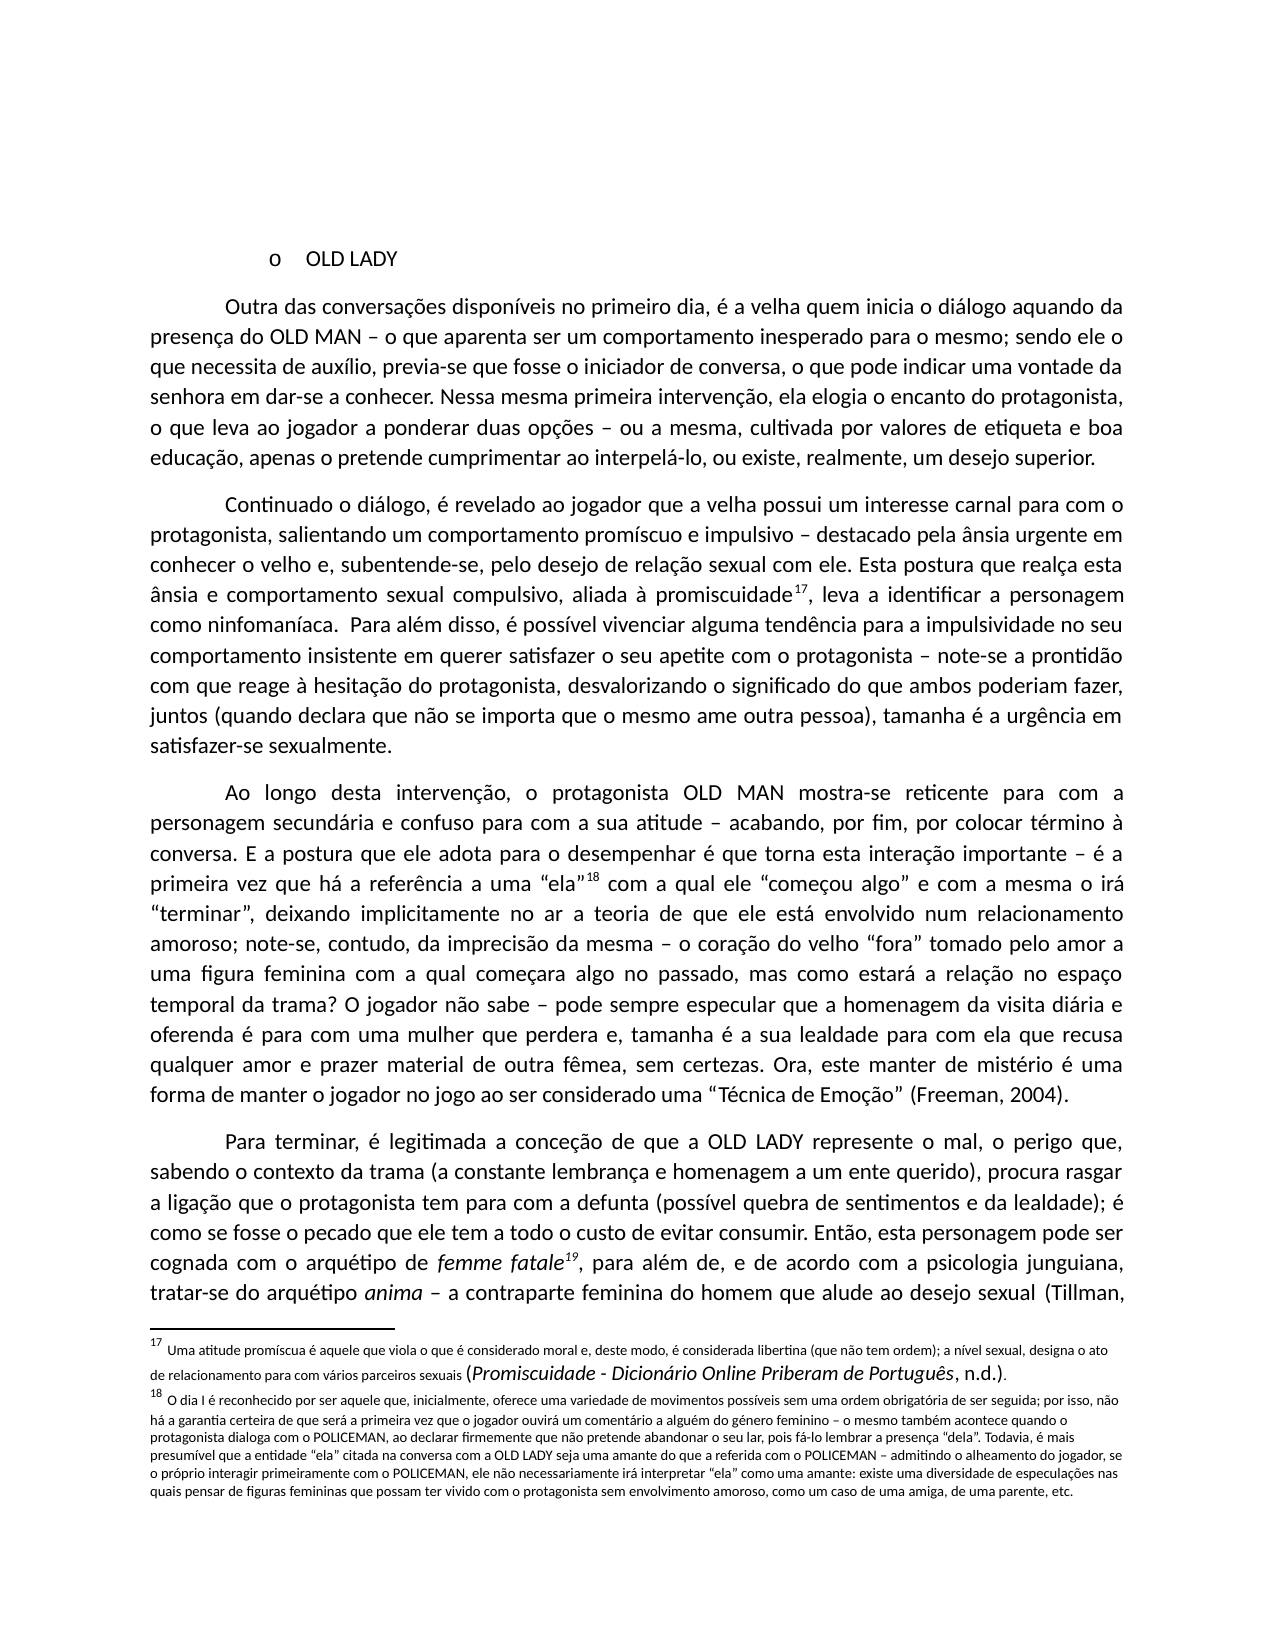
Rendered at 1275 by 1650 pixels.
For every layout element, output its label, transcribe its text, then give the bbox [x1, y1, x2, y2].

list OLD LADY [268, 244, 1125, 273]
text Ao longo desta intervenção, o protagonista OLD MAN mostra-se reticente para com a personagem secundária e confuso para com a sua atitude – acabando, por fim, por colocar término à conversa. E a postura que ele adota para o desempenhar é que torna esta interação importante – é a primeira vez que há a referência a uma “ela” com a qual ele “começou algo” e com a mesma o irá “terminar”, deixando implicitamente no ar a teoria de que ele está envolvido num relacionamento amoroso; note-se, contudo, da imprecisão da mesma – o coração do velho “fora” tomado pelo amor a uma figura feminina com a qual começara algo no passado, mas como estará a relação no espaço temporal da trama? O jogador não sabe – pode sempre especular que a homenagem da visita diária e oferenda é para com uma mulher que perdera e, tamanha é a sua lealdade para com ela que recusa qualquer amor e prazer material de outra fêmea, sem certezas. Ora, este manter de mistério é uma forma de manter o jogador no jogo ao ser considerado uma “Técnica de Emoção” . [150, 778, 1125, 1108]
text Outra das conversações disponíveis no primeiro dia, é a velha quem inicia o diálogo aquando da presença do OLD MAN – o que aparenta ser um comportamento inesperado para o mesmo; sendo ele o que necessita de auxílio, previa-se que fosse o iniciador de conversa, o que pode indicar uma vontade da senhora em dar-se a conhecer. Nessa mesma primeira intervenção, ela elogia o encanto do protagonista, o que leva ao jogador a ponderar duas opções – ou a mesma, cultivada por valores de etiqueta e boa educação, apenas o pretende cumprimentar ao interpelá-lo, ou existe, realmente, um desejo superior. [150, 292, 1125, 471]
text Continuado o diálogo, é revelado ao jogador que a velha possui um interesse carnal para com o protagonista, salientando um comportamento promíscuo e impulsivo – destacado pela ânsia urgente em conhecer o velho e, subentende-se, pelo desejo de relação sexual com ele. Esta postura que realça esta ânsia e comportamento sexual compulsivo, aliada à promiscuidade, leva a identificar a personagem como ninfomaníaca. Para além disso, é possível vivenciar alguma tendência para a impulsividade no seu comportamento insistente em querer satisfazer o seu apetite com o protagonista – note-se a prontidão com que reage à hesitação do protagonista, desvalorizando o significado do que ambos poderiam fazer, juntos (quando declara que não se importa que o mesmo ame outra pessoa), tamanha é a urgência em satisfazer-se sexualmente. [150, 490, 1125, 759]
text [150, 1127, 1125, 1306]
